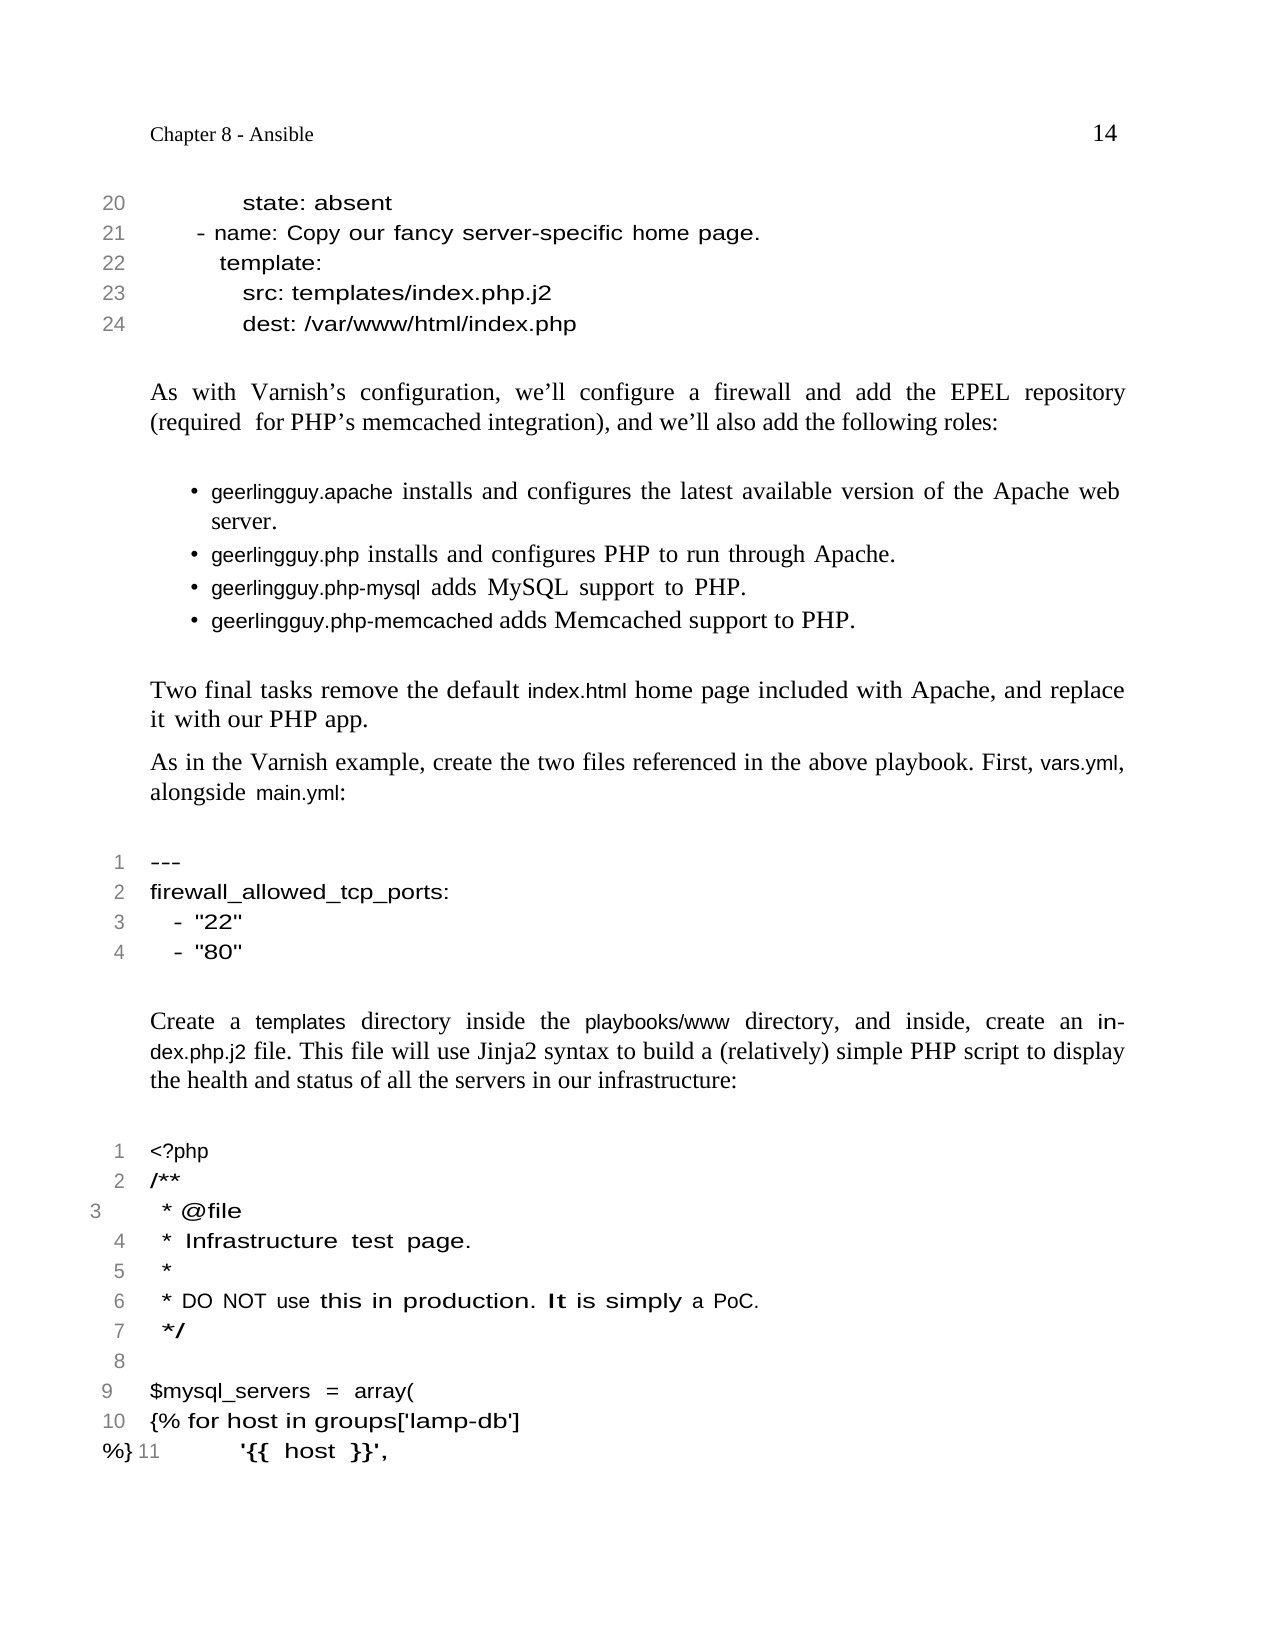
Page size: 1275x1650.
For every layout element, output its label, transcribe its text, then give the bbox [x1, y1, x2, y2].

list geerlingguy.apache installs and configures the latest available version of the Apache web server. [190, 476, 1125, 535]
list geerlingguy.php-mysql adds MySQL support to PHP. [190, 572, 1137, 601]
text 2 /** [113, 1169, 1137, 1193]
text 4 - "80" [113, 940, 1137, 964]
list src: templates/index.php.j2 [102, 281, 1137, 305]
text Create a templates directory inside the playbooks/www directory, and inside, create an in- dex.php.j2 file. This file will use Jinja2 syntax to build a (relatively) simple PHP script to display the health and status of all the servers in our infrastructure: [150, 1006, 1126, 1094]
list * Infrastructure test page. 5 * [113, 1229, 474, 1283]
list - name: Copy our fancy server-specific home page. [102, 221, 1137, 245]
list dest: /var/www/html/index.php [102, 311, 1137, 335]
list template: [102, 251, 1137, 275]
list * @file [89, 1199, 1137, 1223]
text 2 firewall_allowed_tcp_ports: 3 - "22" [113, 880, 462, 934]
list geerlingguy.php-memcached adds Memcached support to PHP. [190, 605, 1137, 634]
text 1 <?php [113, 1139, 1137, 1163]
list state: absent [102, 191, 1137, 215]
list $mysql_servers = array( [89, 1379, 1137, 1403]
list {% for host in groups['lamp-db'] %} 11 '{{ host }}', [102, 1409, 555, 1463]
text As with Varnish’s configuration, we’ll configure a firewall and add the EPEL repository (required for PHP’s memcached integration), and we’ll also add the following roles: [150, 377, 1126, 436]
text Two final tasks remove the default index.html home page included with Apache, and replace it with our PHP app. [150, 675, 1126, 733]
text As in the Varnish example, create the two files referenced in the above playbook. First, vars.yml, alongside main.yml: [150, 747, 1125, 806]
text 6 * DO NOT use this in production. It is simply a PoC. 7 */ [113, 1289, 763, 1343]
list geerlingguy.php installs and configures PHP to run through Apache. [190, 539, 1137, 568]
text 1 --- [113, 850, 1137, 874]
text 8 [113, 1349, 1137, 1373]
